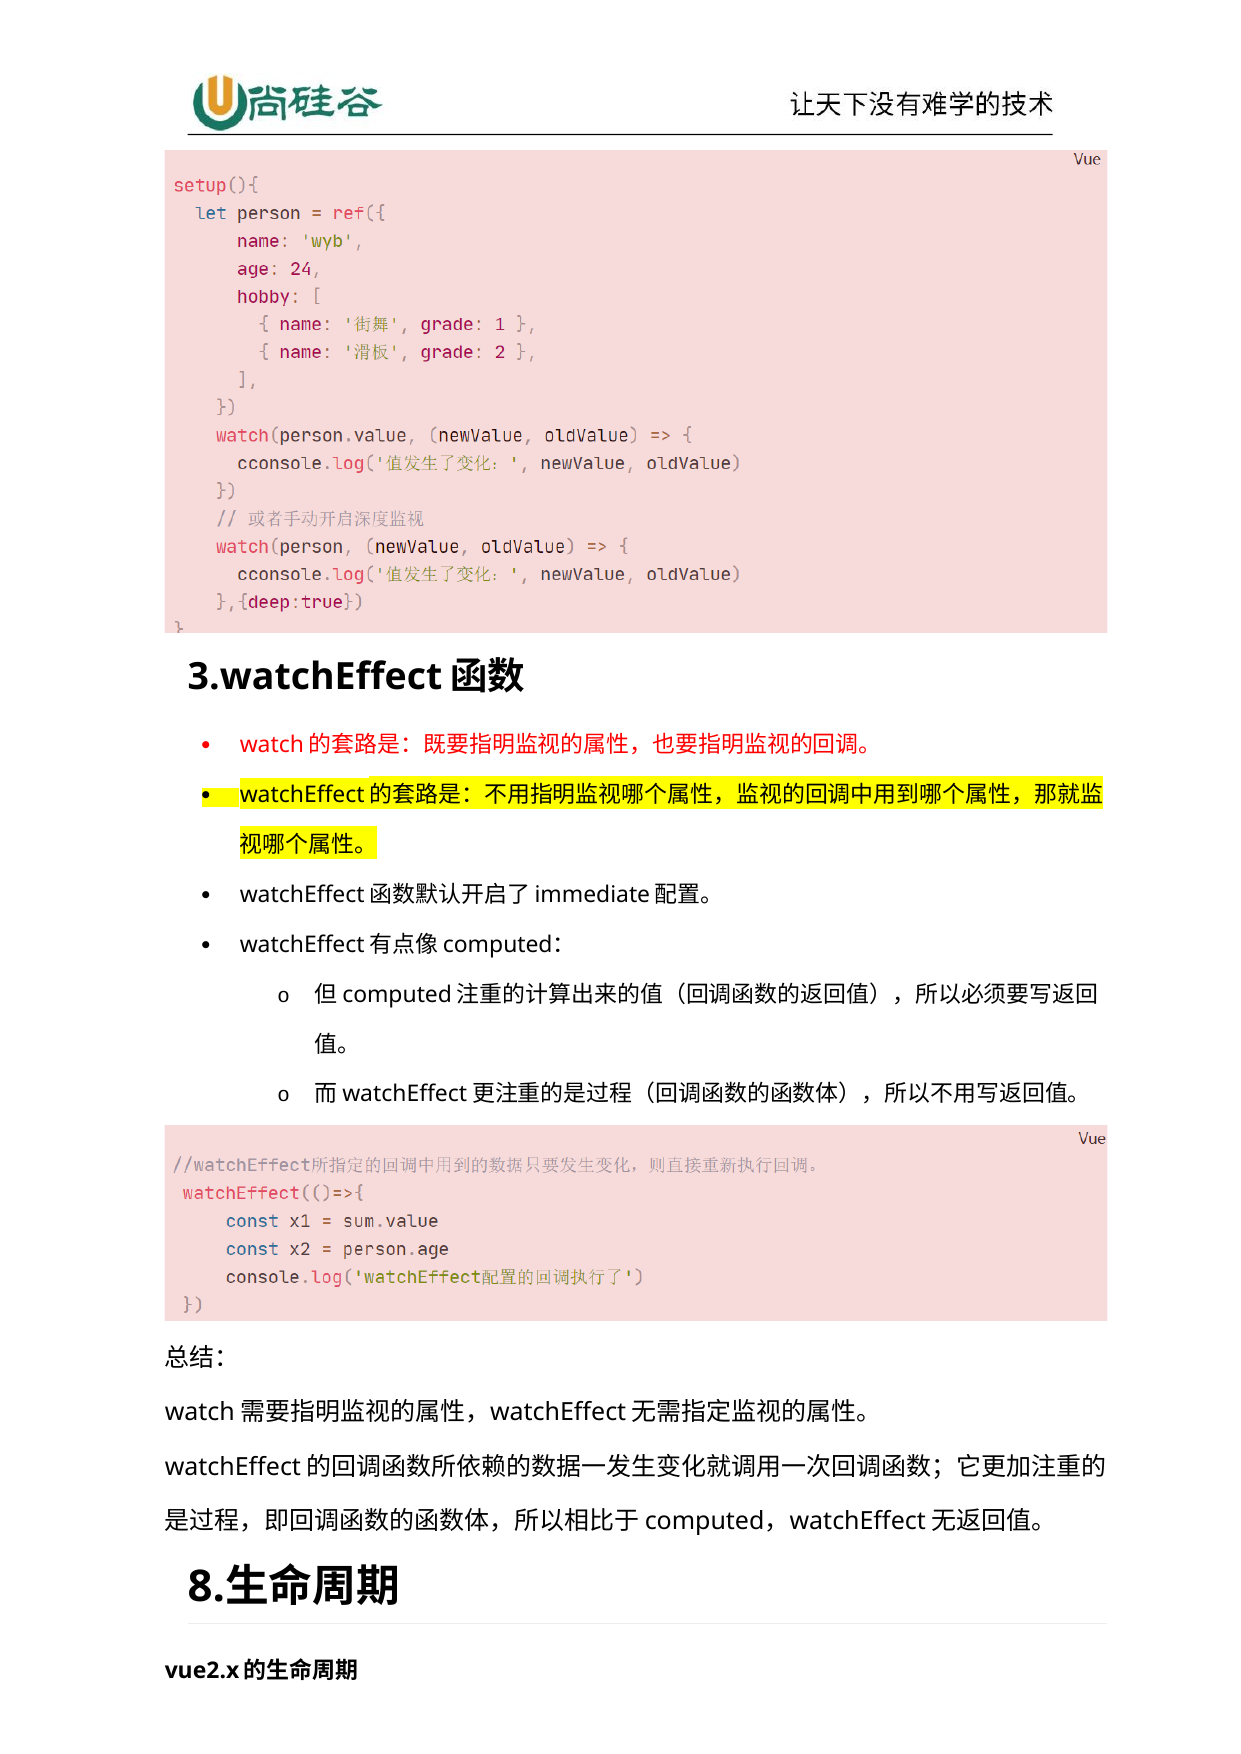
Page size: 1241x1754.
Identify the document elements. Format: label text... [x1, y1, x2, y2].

list watch的套路是：既要指明监视的属性，也要指明监视的回调。 [202, 726, 1107, 759]
subtitle 3.watchEffect函数 [187, 649, 1107, 700]
text watchEffect的回调函数所依赖的数据一发生变化就调用一次回调函数；它更加注重的是过程，即回调函数的函数体，所以相比于computed，watchEffect无返回值。 [164, 1446, 1107, 1537]
list watchEffect的套路是：不用指明监视哪个属性，监视的回调中用到哪个属性，那就监视哪个属性。 [202, 776, 1107, 859]
picture [164, 150, 1108, 633]
picture [190, 73, 1056, 132]
subtitle 8.生命周期 [187, 1555, 1107, 1624]
list watchEffect有点像computed： [202, 926, 1107, 959]
list 但computed注重的计算出来的值（回调函数的返回值），所以必须要写返回值。 [277, 976, 1107, 1059]
text 总结： [164, 1337, 1107, 1373]
text watch需要指明监视的属性，watchEffect无需指定监视的属性。 [164, 1392, 1107, 1428]
list watchEffect函数默认开启了immediate配置。 [202, 876, 1107, 909]
picture [164, 1125, 1108, 1321]
text vue2.x的生命周期 [164, 1654, 1107, 1685]
list 而watchEffect更注重的是过程（回调函数的函数体），所以不用写返回值。 [277, 1075, 1107, 1108]
